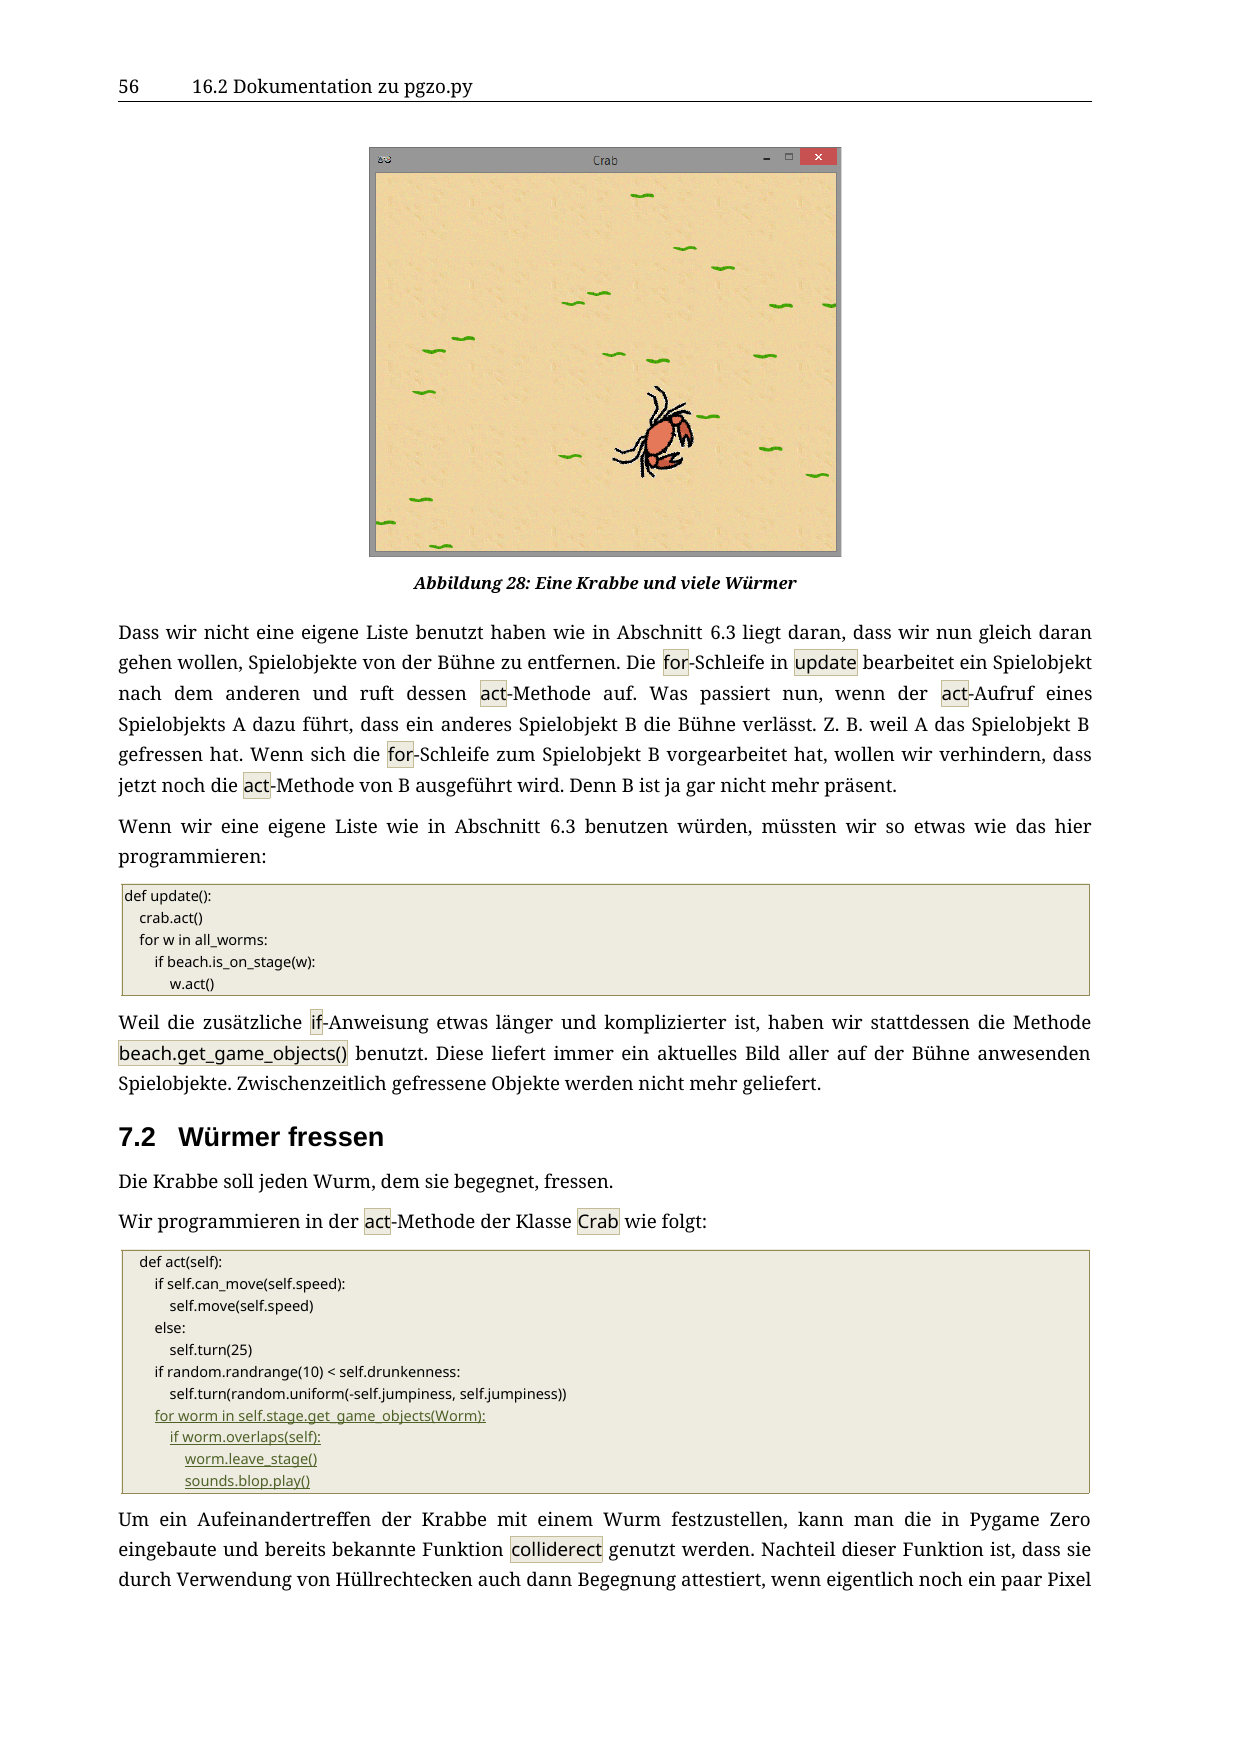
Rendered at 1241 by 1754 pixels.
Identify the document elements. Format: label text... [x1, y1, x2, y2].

text def update(): [123, 885, 1089, 905]
text w.act() [123, 971, 1089, 995]
text self.move(self.speed) [123, 1293, 1089, 1315]
text Wenn wir eine eigene Liste wie in Abschnitt 6.3 benutzen würden, müssten wir so etwas wie das hier programmieren: [118, 813, 1092, 869]
text Dass wir nicht eine eigene Liste benutzt haben wie in Abschnitt 6.3 liegt daran, dass wir nun gleich daran gehen wollen, Spielobjekte von der Bühne zu entfernen. Die for-Schleife in update bearbeitet ein Spielobjekt nach dem anderen und ruft dessen act-Methode auf. Was passiert nun, wenn der act-Aufruf eines Spielobjekts A dazu führt, dass ein anderes Spielobjekt B die Bühne verlässt. Z. B. weil A das Spielobjekt B gefressen hat. Wenn sich die for-Schleife zum Spielobjekt B vorgearbeitet hat, wollen wir verhindern, dass jetzt noch die act-Methode von B ausgeführt wird. Denn B ist ja gar nicht mehr präsent. [118, 619, 1092, 798]
text for worm in self.stage.get_game_objects(Worm): [123, 1403, 1089, 1424]
text worm.leave_stage() [123, 1446, 1089, 1468]
text if random.randrange(10) < self.drunkenness: [123, 1359, 1089, 1381]
picture [369, 147, 842, 557]
text def act(self): [123, 1251, 1089, 1271]
text Abbildung 28: Eine Krabbe und viele Würmer [118, 572, 1092, 594]
text self.turn(random.uniform(-self.jumpiness, self.jumpiness)) [123, 1381, 1089, 1403]
text crab.act() [123, 905, 1089, 927]
text if worm.overlaps(self): [123, 1424, 1089, 1446]
text if self.can_move(self.speed): [123, 1271, 1089, 1293]
text Wir programmieren in der act-Methode der Klasse Crab wie folgt: [391, 1208, 577, 1235]
text Die Krabbe soll jeden Wurm, dem sie begegnet, fressen. [118, 1168, 1092, 1193]
text Wir programmieren in der act-Methode der Klasse Crab wie folgt: [118, 1208, 364, 1235]
text self.turn(25) [123, 1337, 1089, 1359]
subtitle Würmer fressen [118, 1121, 1092, 1152]
text Weil die zusätzliche if-Anweisung etwas länger und komplizierter ist, haben wir stattdessen die Methode beach.get_game_objects() benutzt. Diese liefert immer ein aktuelles Bild aller auf der Bühne anwesenden Spielobjekte. Zwischenzeitlich gefressene Objekte werden nicht mehr geliefert. [118, 1008, 1092, 1096]
text sounds.blop.play() [123, 1468, 1089, 1493]
text if beach.is_on_stage(w): [123, 949, 1089, 971]
text for w in all_worms: [123, 927, 1089, 949]
text else: [123, 1315, 1089, 1337]
text Wir programmieren in der act-Methode der Klasse Crab wie folgt: [620, 1208, 1092, 1235]
